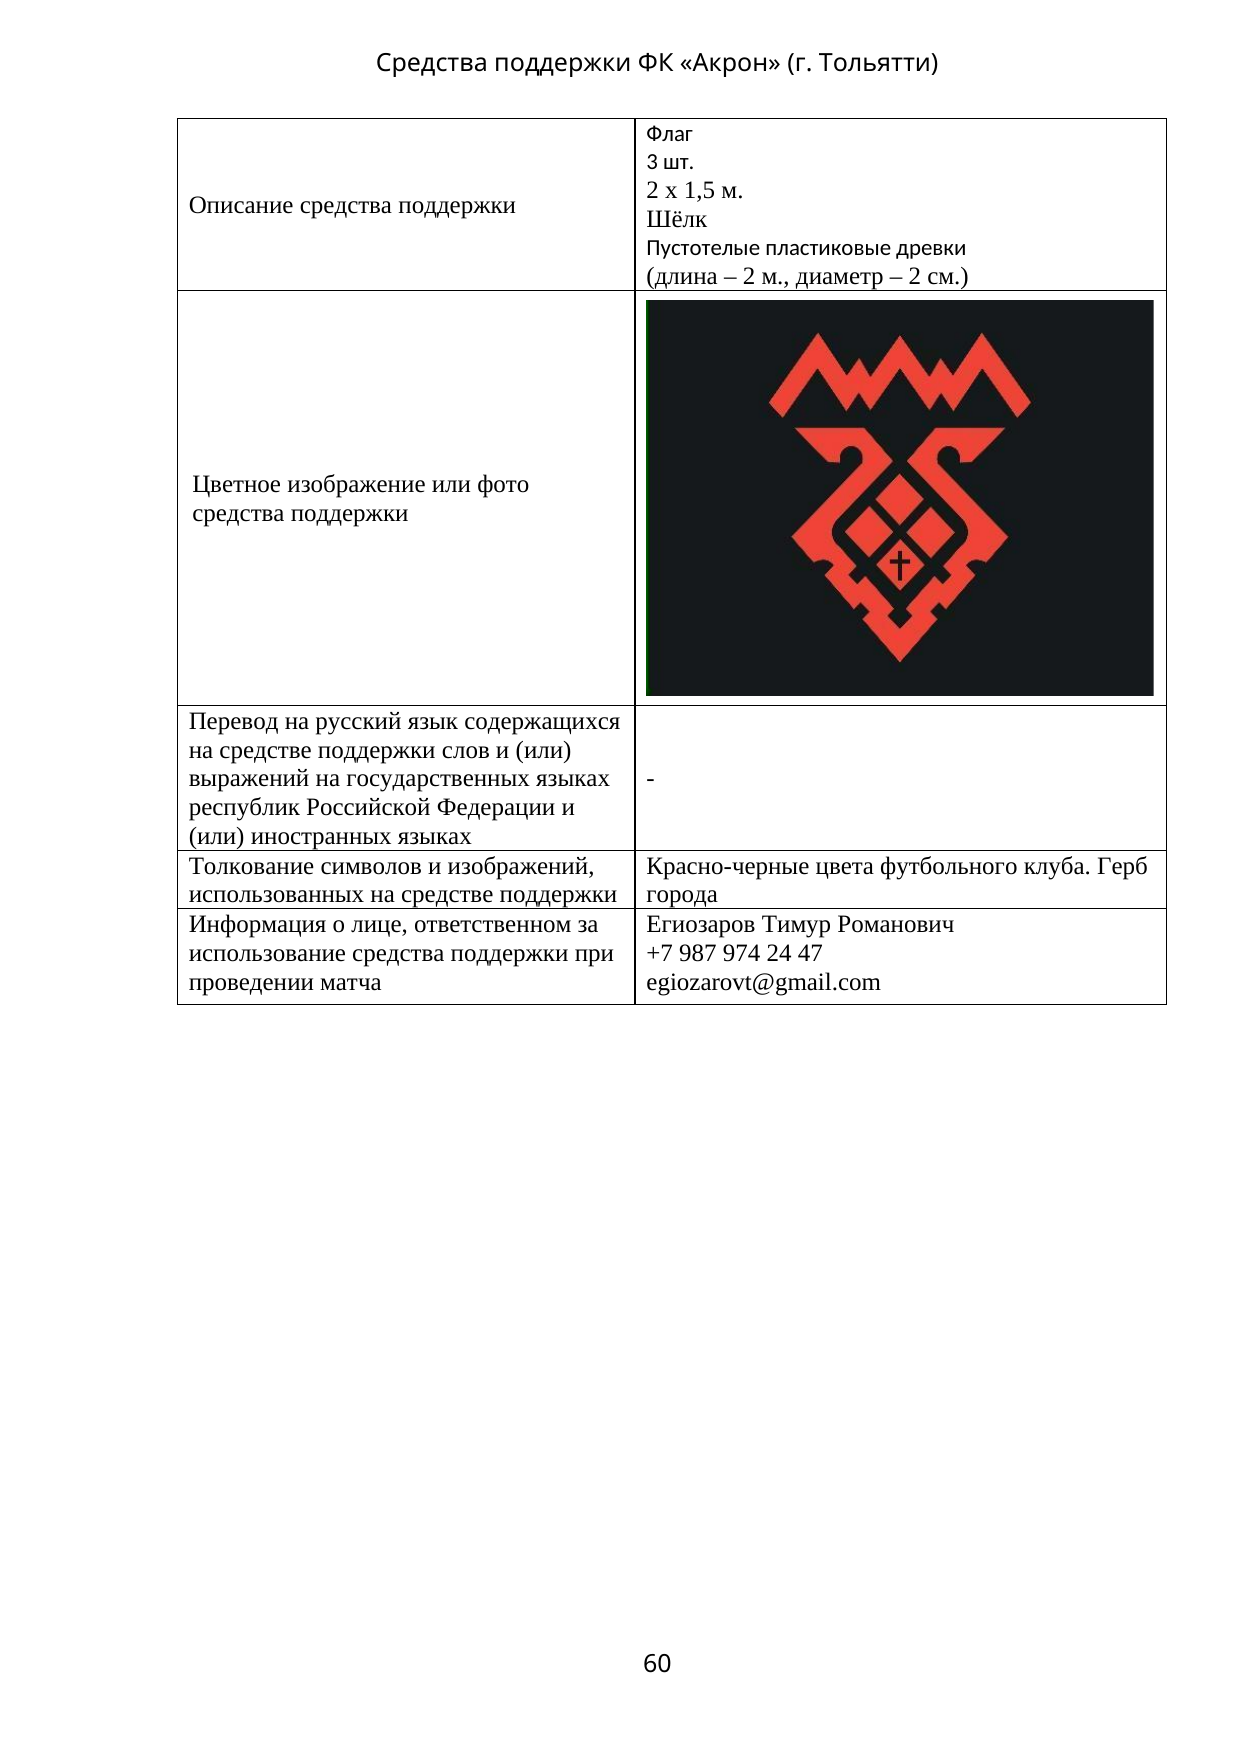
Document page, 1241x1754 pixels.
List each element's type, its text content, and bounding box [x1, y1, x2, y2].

table_header Описание средства поддержки [178, 119, 634, 289]
table_cell Перевод на русский язык содержащихся на средстве поддержки слов и (или) выражений на государственных языках республик Российской Федерации и (или) иностранных языках [178, 706, 634, 850]
table_cell [636, 909, 1166, 1004]
table_header 2 х 1,5 м. [636, 119, 1166, 289]
table_cell Толкование символов и изображений, использованных на средстве поддержки [178, 851, 634, 908]
table_cell - [636, 706, 1166, 850]
table_cell Цветное изображение или фото средства поддержки [178, 291, 634, 705]
table_cell Информация о лице, ответственном за использование средства поддержки при проведении матча [178, 909, 634, 1004]
picture [646, 300, 1154, 696]
